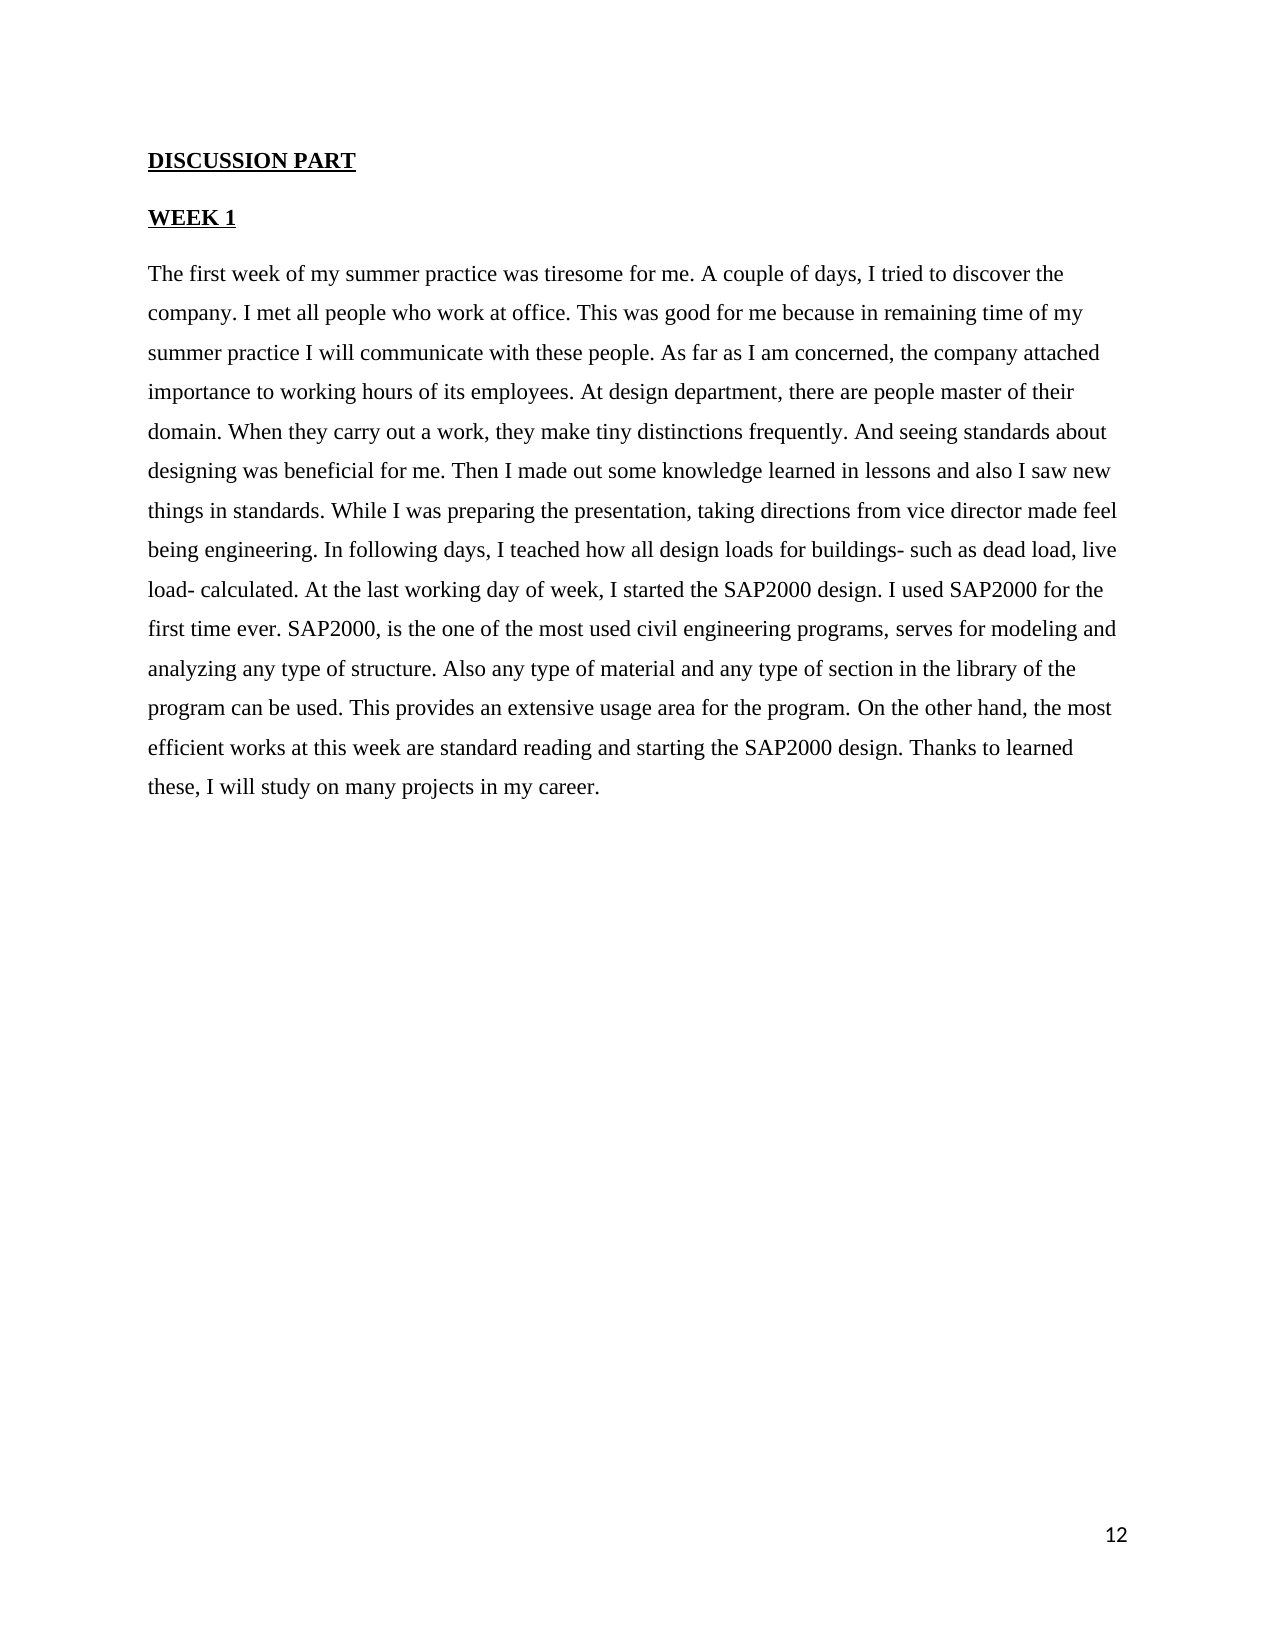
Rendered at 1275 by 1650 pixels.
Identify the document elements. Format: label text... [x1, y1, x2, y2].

text WEEK 1 [148, 204, 1127, 230]
text The first week of my summer practice was tiresome for me. A couple of days, I tried to discover the company. I met all people who work at office. This was good for me because in remaining time of my summer practice I will communicate with these people. As far as I am concerned, the company attached importance to working hours of its employees. At design department, there are people master of their domain. When they carry out a work, they make tiny distinctions frequently. And seeing standards about designing was beneficial for me. Then I made out some knowledge learned in lessons and also I saw new things in standards. While I was preparing the presentation, taking directions from vice director made feel being engineering. In following days, I teached how all design loads for buildings- such as dead load, live load- calculated. At the last working day of week, I started the SAP2000 design. I used SAP2000 for the first time ever. SAP2000, is the one of the most used civil engineering programs, serves for modeling and analyzing any type of structure. Also any type of material and any type of section in the library of the program can be used. This provides an extensive usage area for the program. On the other hand, the most efficient works at this week are standard reading and starting the SAP2000 design. Thanks to learned these, I will study on many projects in my career. [148, 260, 1127, 799]
text DISCUSSION PART [148, 148, 1127, 174]
